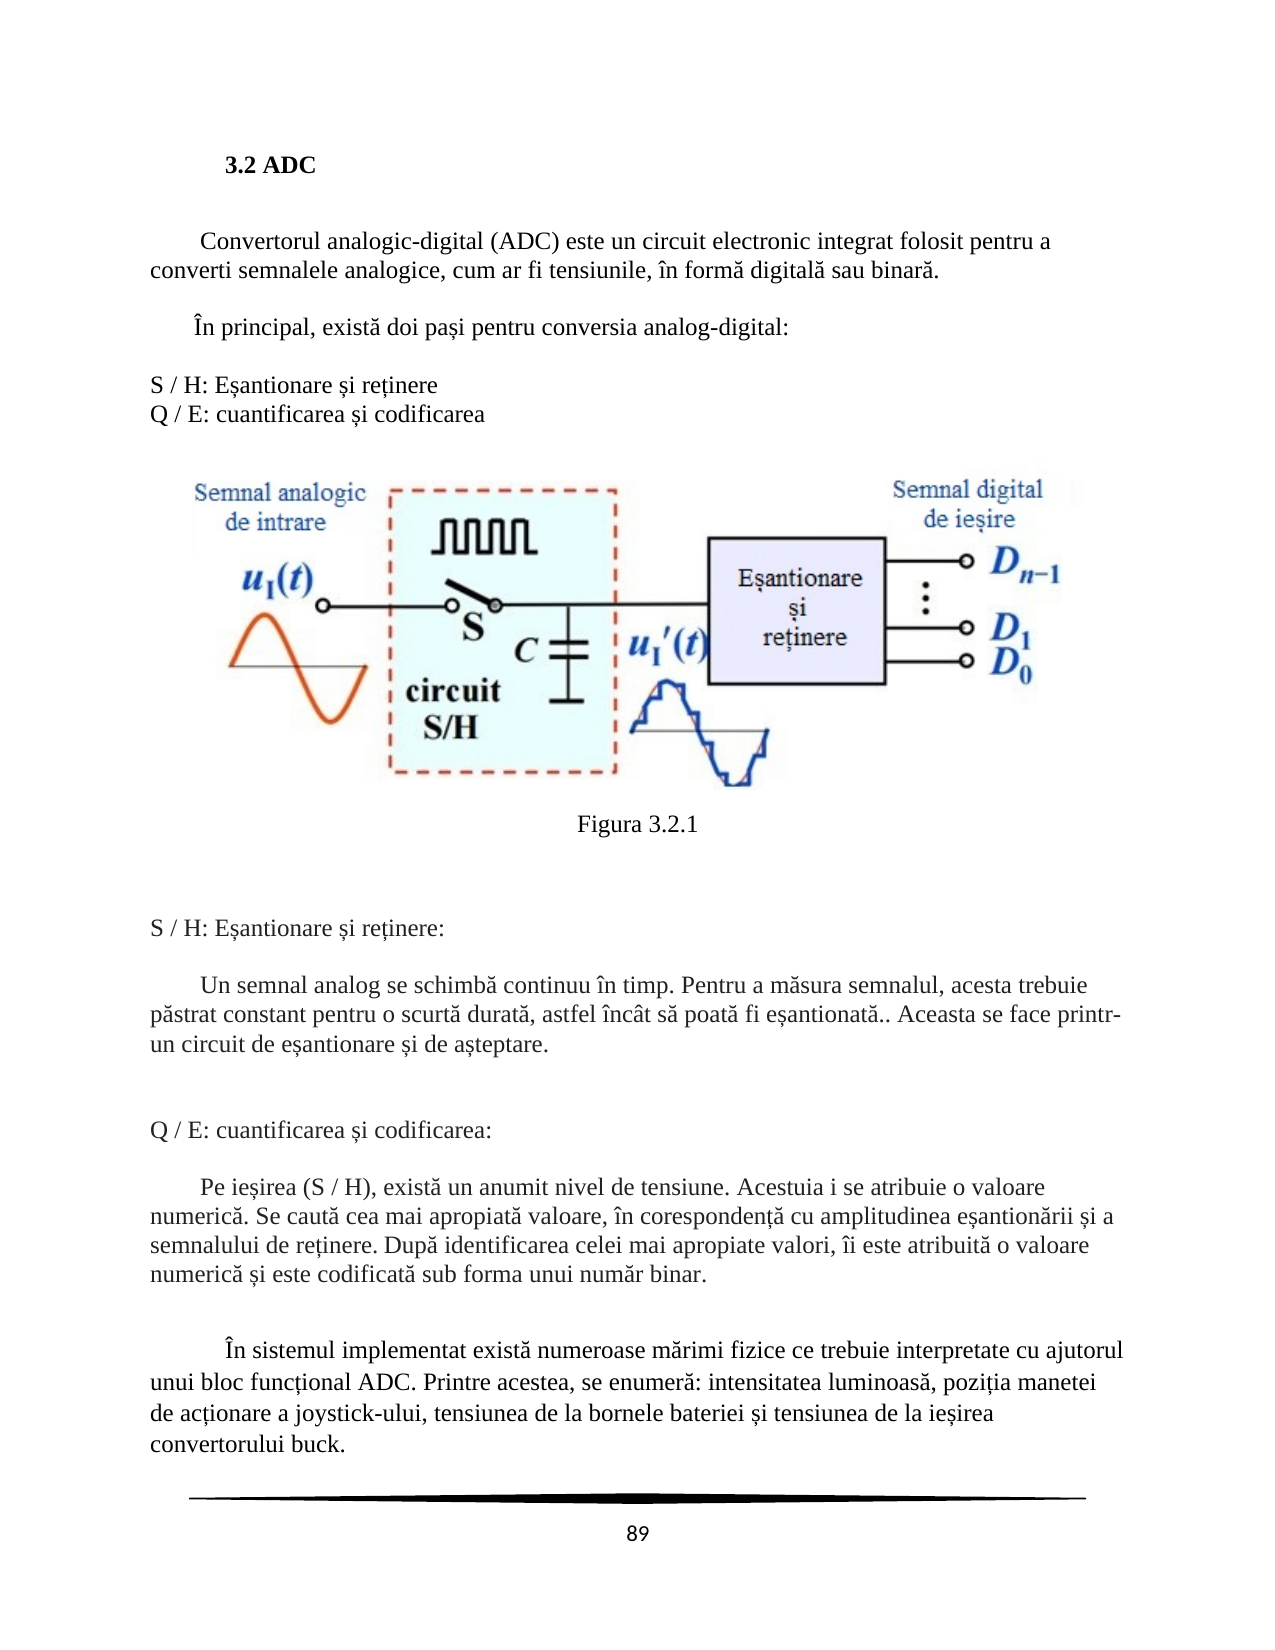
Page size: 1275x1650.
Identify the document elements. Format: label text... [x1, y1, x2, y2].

text Q / E: cuantificarea și codificarea [150, 399, 1125, 427]
text În principal, există doi pași pentru conversia analog-digital: [150, 312, 1125, 341]
picture [191, 456, 1084, 790]
text Figura 3.2.1 [150, 809, 1125, 838]
text În sistemul implementat există numeroase mărimi fizice ce trebuie interpretate cu ajutorul unui bloc funcțional ADC. Printre acestea, se enumeră: intensitatea luminoasă, poziția manetei de acționare a joystick-ului, tensiunea de la bornele bateriei și tensiunea de la ieșirea convertorului buck. [150, 1336, 1125, 1457]
text Pe ieșirea (S / H), există un anumit nivel de tensiune. Acestuia i se atribuie o valoare numerică. Se caută cea mai apropiată valoare, în corespondență cu amplitudinea eșantionării și a semnalului de reținere. După identificarea celei mai apropiate valori, îi este atribuită o valoare numerică și este codificată sub forma unui număr binar. [150, 1172, 1125, 1288]
text S / H: Eșantionare și reținere [150, 370, 1125, 399]
text S / H: Eșantionare și reținere: [150, 913, 1125, 942]
text Un semnal analog se schimbă continuu în timp. Pentru a măsura semnalul, acesta trebuie păstrat constant pentru o scurtă durată, astfel încât să poată fi eșantionată.. Aceasta se face printr-un circuit de eșantionare și de așteptare. [150, 971, 1125, 1057]
text Q / E: cuantificarea și codificarea: [150, 1115, 1125, 1143]
text Convertorul analogic-digital (ADC) este un circuit electronic integrat folosit pentru a converti semnalele analogice, cum ar fi tensiunile, în formă digitală sau binară. [150, 226, 1125, 284]
text 3.2 ADC [150, 150, 1125, 179]
